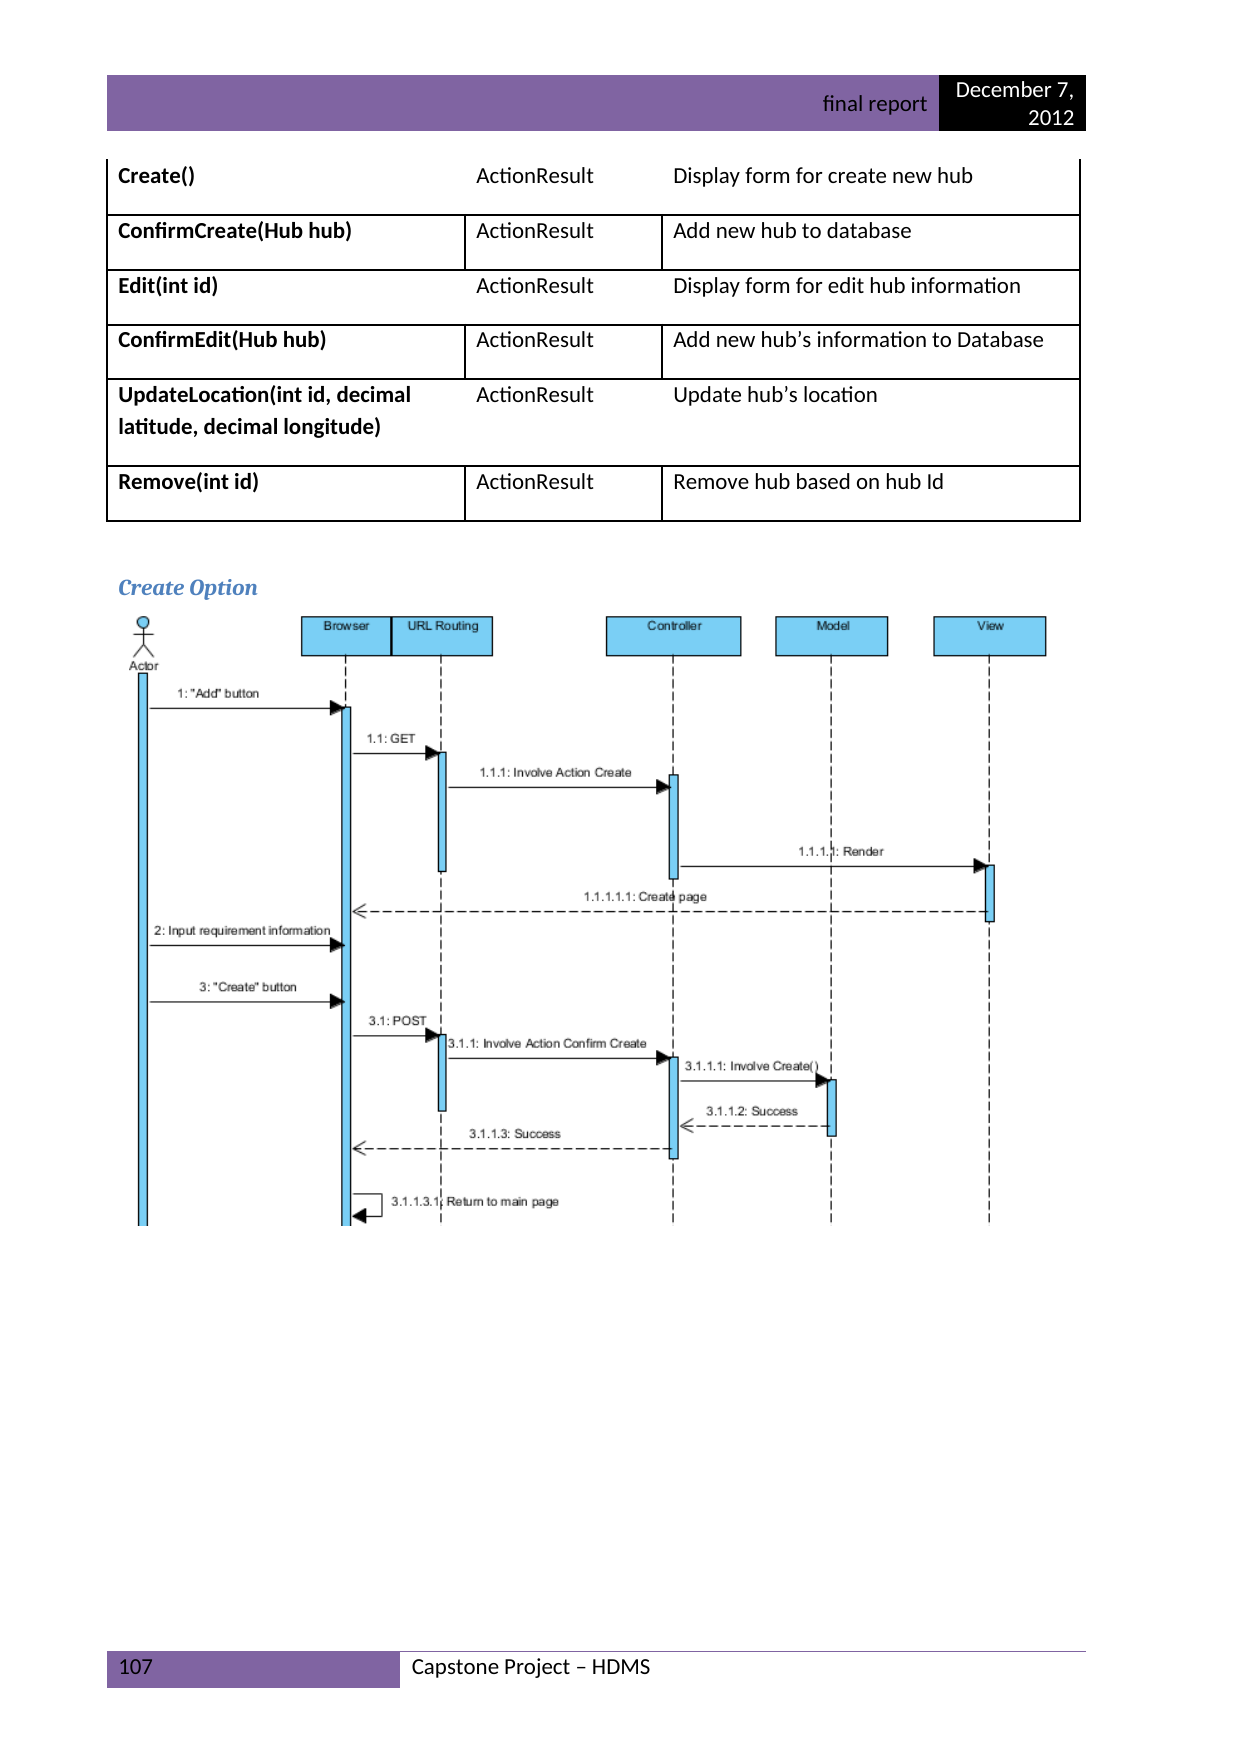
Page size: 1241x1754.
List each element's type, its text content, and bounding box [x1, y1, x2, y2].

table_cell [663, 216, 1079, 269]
picture [118, 605, 1059, 1226]
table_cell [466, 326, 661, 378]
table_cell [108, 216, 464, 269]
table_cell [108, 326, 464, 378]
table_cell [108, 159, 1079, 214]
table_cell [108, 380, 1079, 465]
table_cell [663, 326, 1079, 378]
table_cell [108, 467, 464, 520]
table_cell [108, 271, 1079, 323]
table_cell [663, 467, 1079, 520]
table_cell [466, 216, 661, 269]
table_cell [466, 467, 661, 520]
